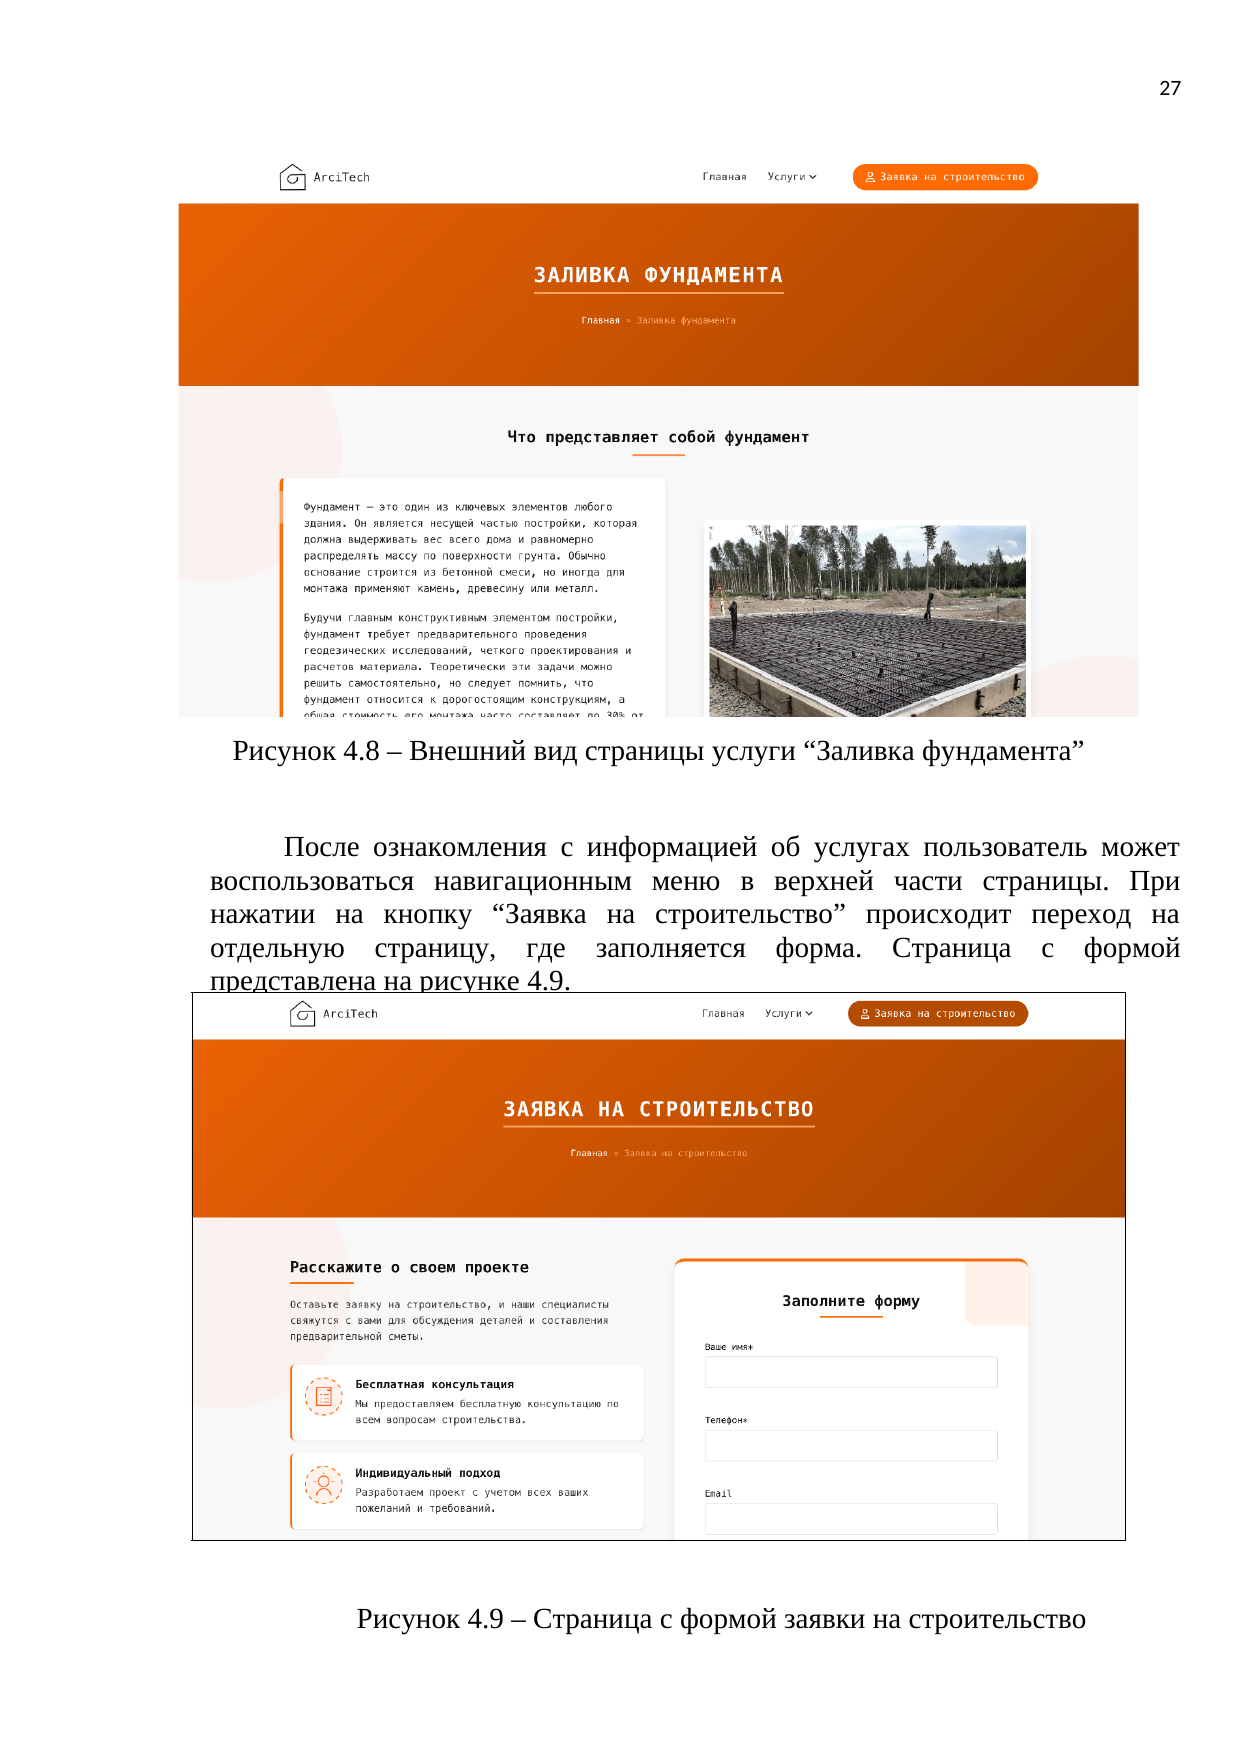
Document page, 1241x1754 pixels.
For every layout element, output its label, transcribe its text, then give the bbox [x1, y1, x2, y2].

picture [178, 145, 1139, 717]
text После ознакомления с информацией об услугах пользователь может воспользоваться навигационным меню в верхней части страницы. При нажатии на кнопку “Заявка на строительство” происходит переход на отдельную страницу, где заполняется форма. Страница с формой представлена на рисунке 4.9. [210, 829, 1181, 997]
picture [193, 993, 1125, 1540]
text Рисунок 4.9 – Страница с формой заявки на строительство [210, 1601, 1181, 1634]
text Рисунок 4.8 – Внешний вид страницы услуги “Заливка фундамента” [136, 733, 1181, 767]
